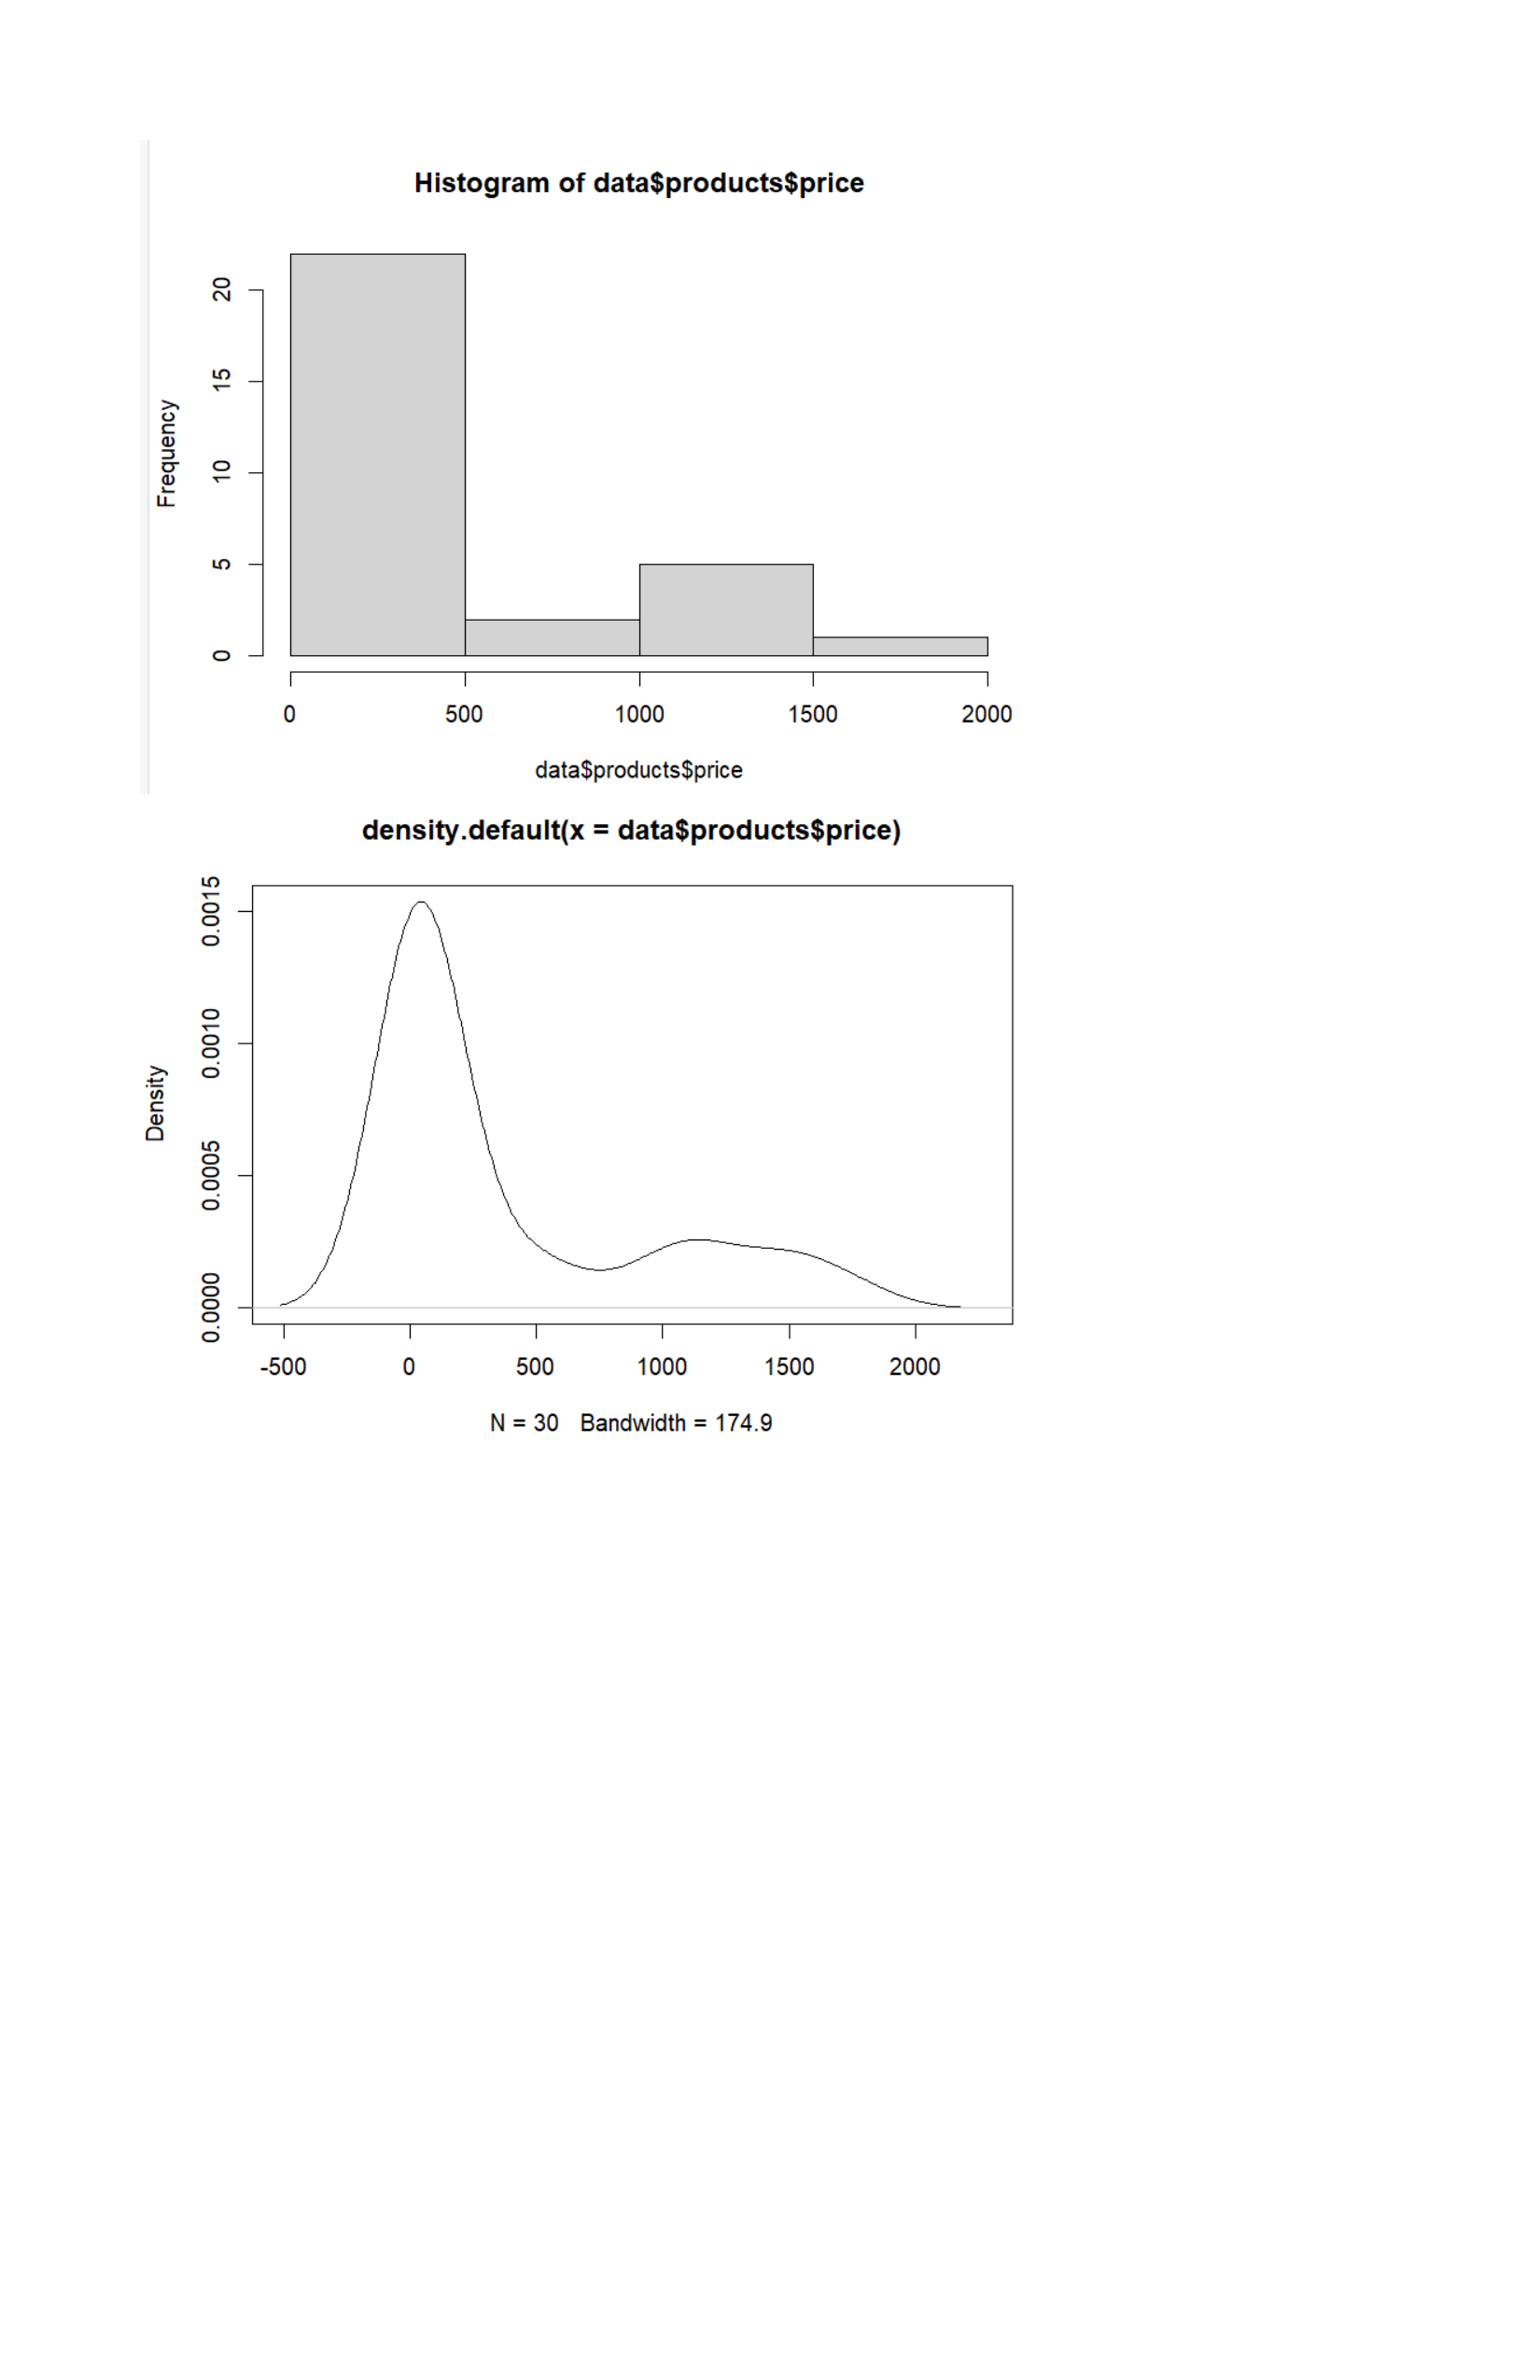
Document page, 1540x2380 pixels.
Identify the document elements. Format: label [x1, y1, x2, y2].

picture [140, 795, 1047, 1443]
picture [140, 140, 1050, 794]
